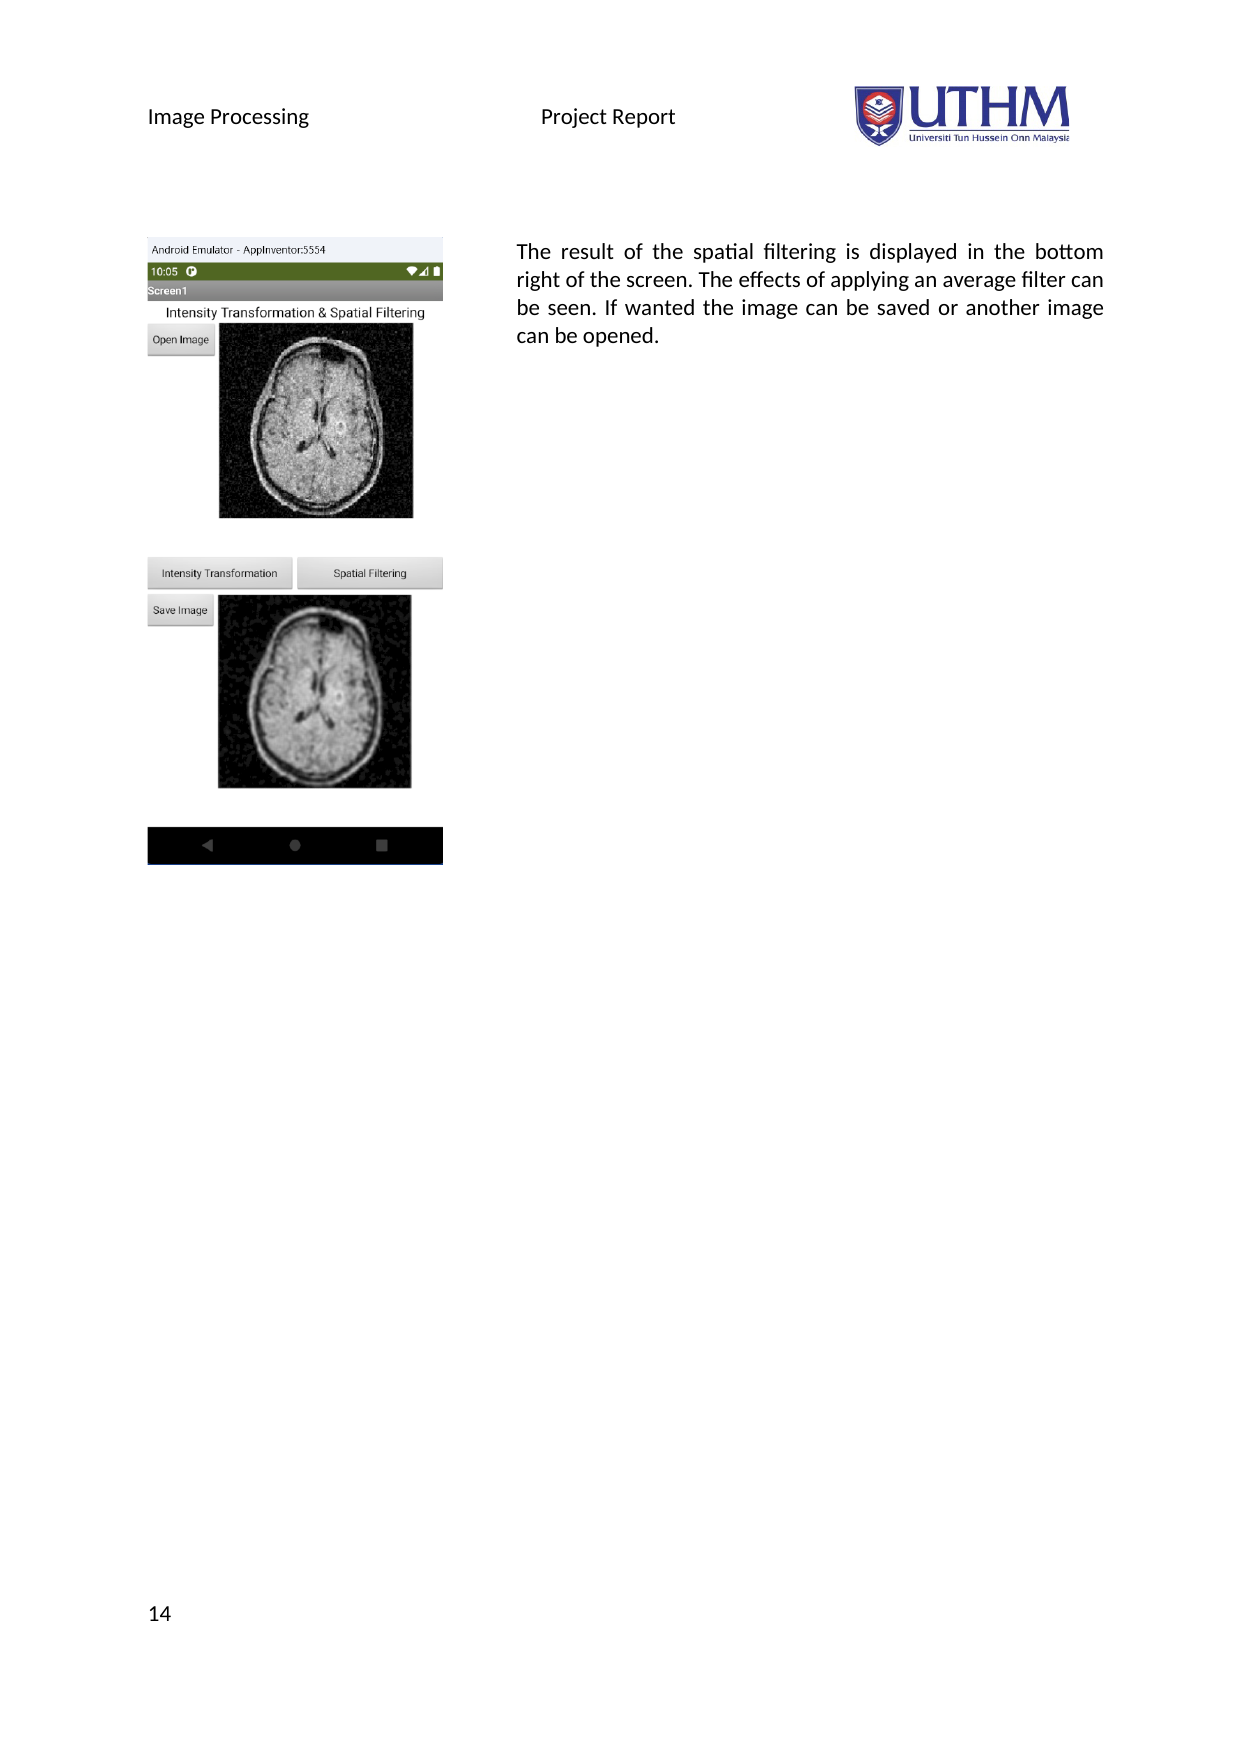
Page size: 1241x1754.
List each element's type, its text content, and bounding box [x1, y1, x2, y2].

picture [147, 237, 443, 865]
table_cell [136, 225, 505, 877]
picture [854, 86, 1070, 147]
table_cell The result of the spatial filtering is displayed in the bottom right of the screen. The effects of applying an average filter can be seen. If wanted the image can be saved or another image can be opened. [505, 225, 1117, 877]
